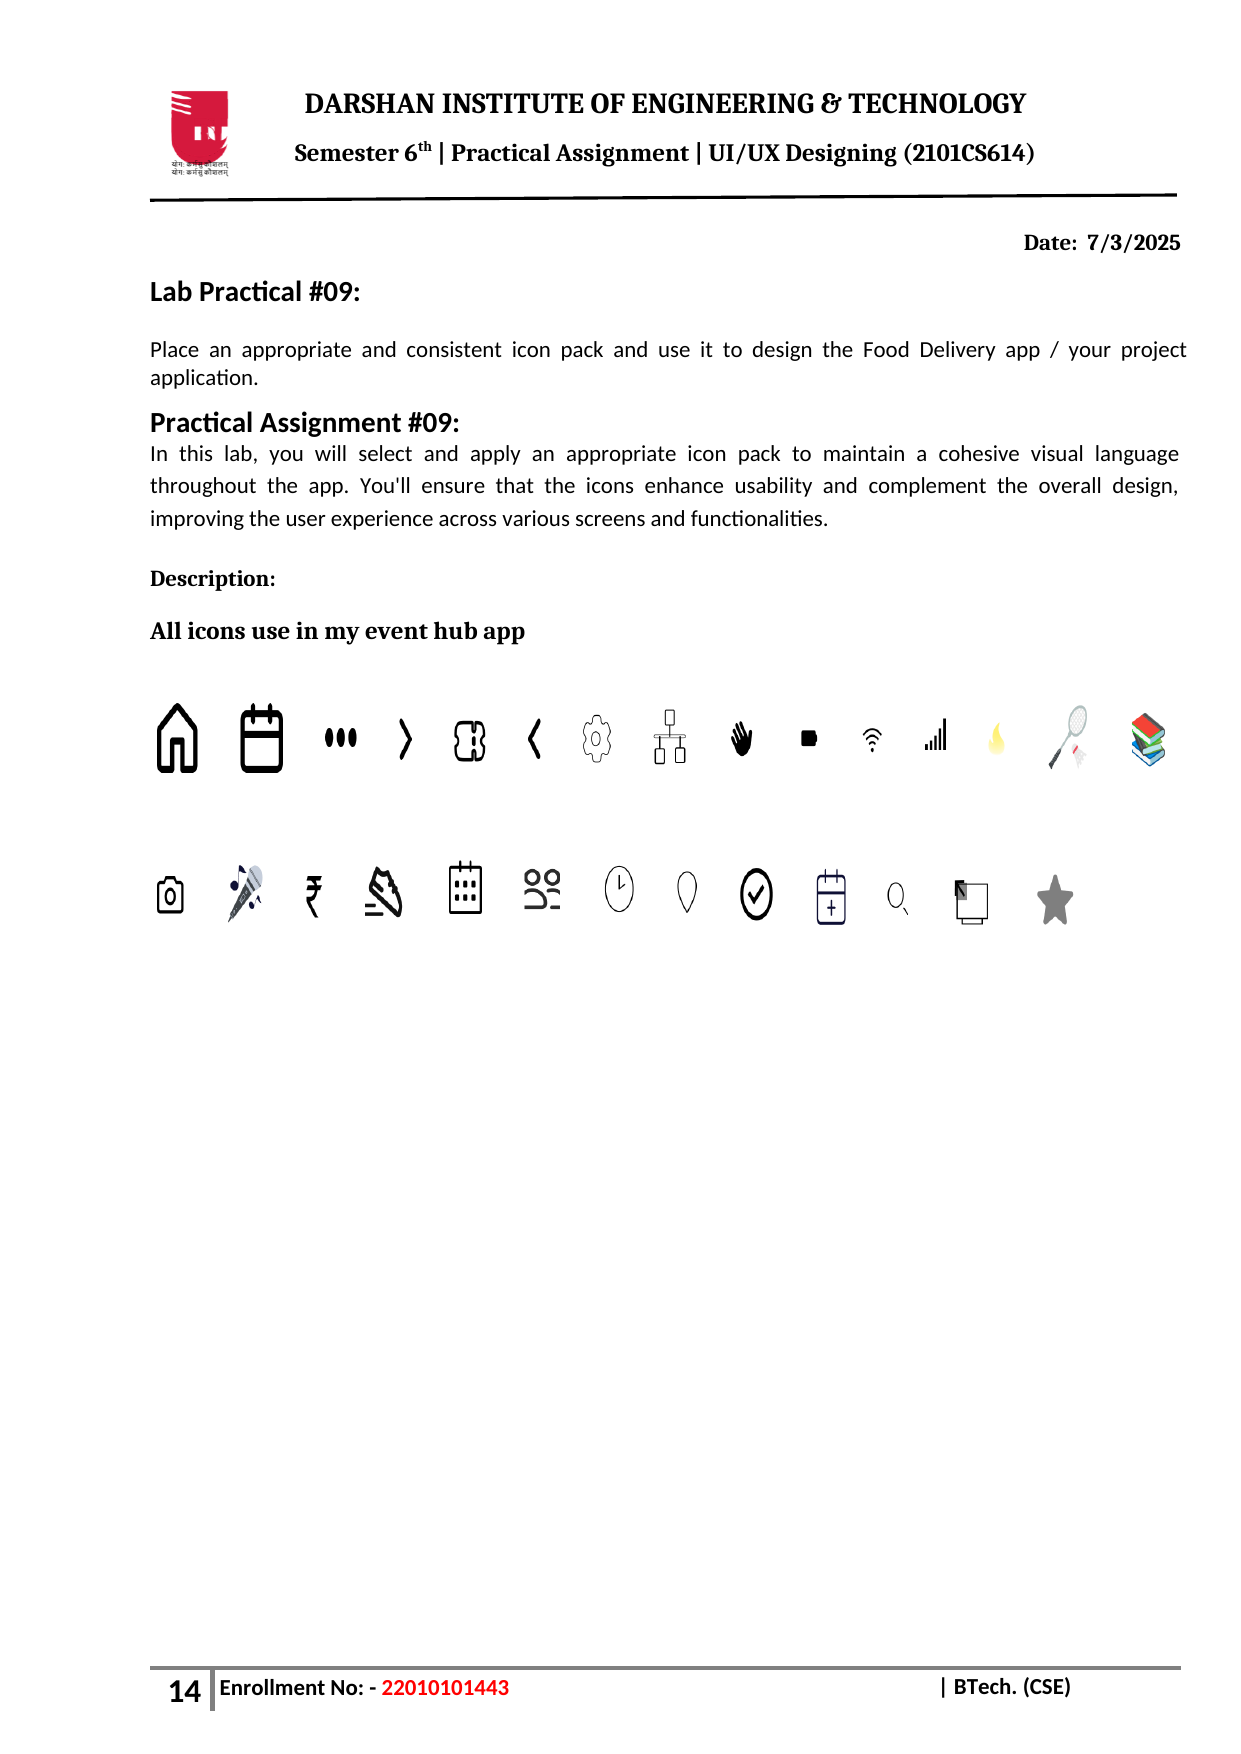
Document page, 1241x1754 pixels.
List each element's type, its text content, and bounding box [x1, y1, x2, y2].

text Lab Practical #09: [150, 273, 1181, 309]
subtitle Description: [150, 566, 1181, 592]
text Place an appropriate and consistent icon pack and use it to design the Food Delivery app / your project application. [150, 335, 1189, 391]
subtitle In this lab, you will select and apply an appropriate icon pack to maintain a cohesive visual language throughout the app. You'll ensure that the icons enhance usability and complement the overall design, improving the user experience across various screens and functionalities. [150, 439, 1181, 532]
text Practical Assignment #09: [150, 404, 1189, 439]
picture [150, 703, 1182, 959]
subtitle All icons use in my event hub app [150, 617, 1181, 646]
picture [150, 67, 242, 198]
